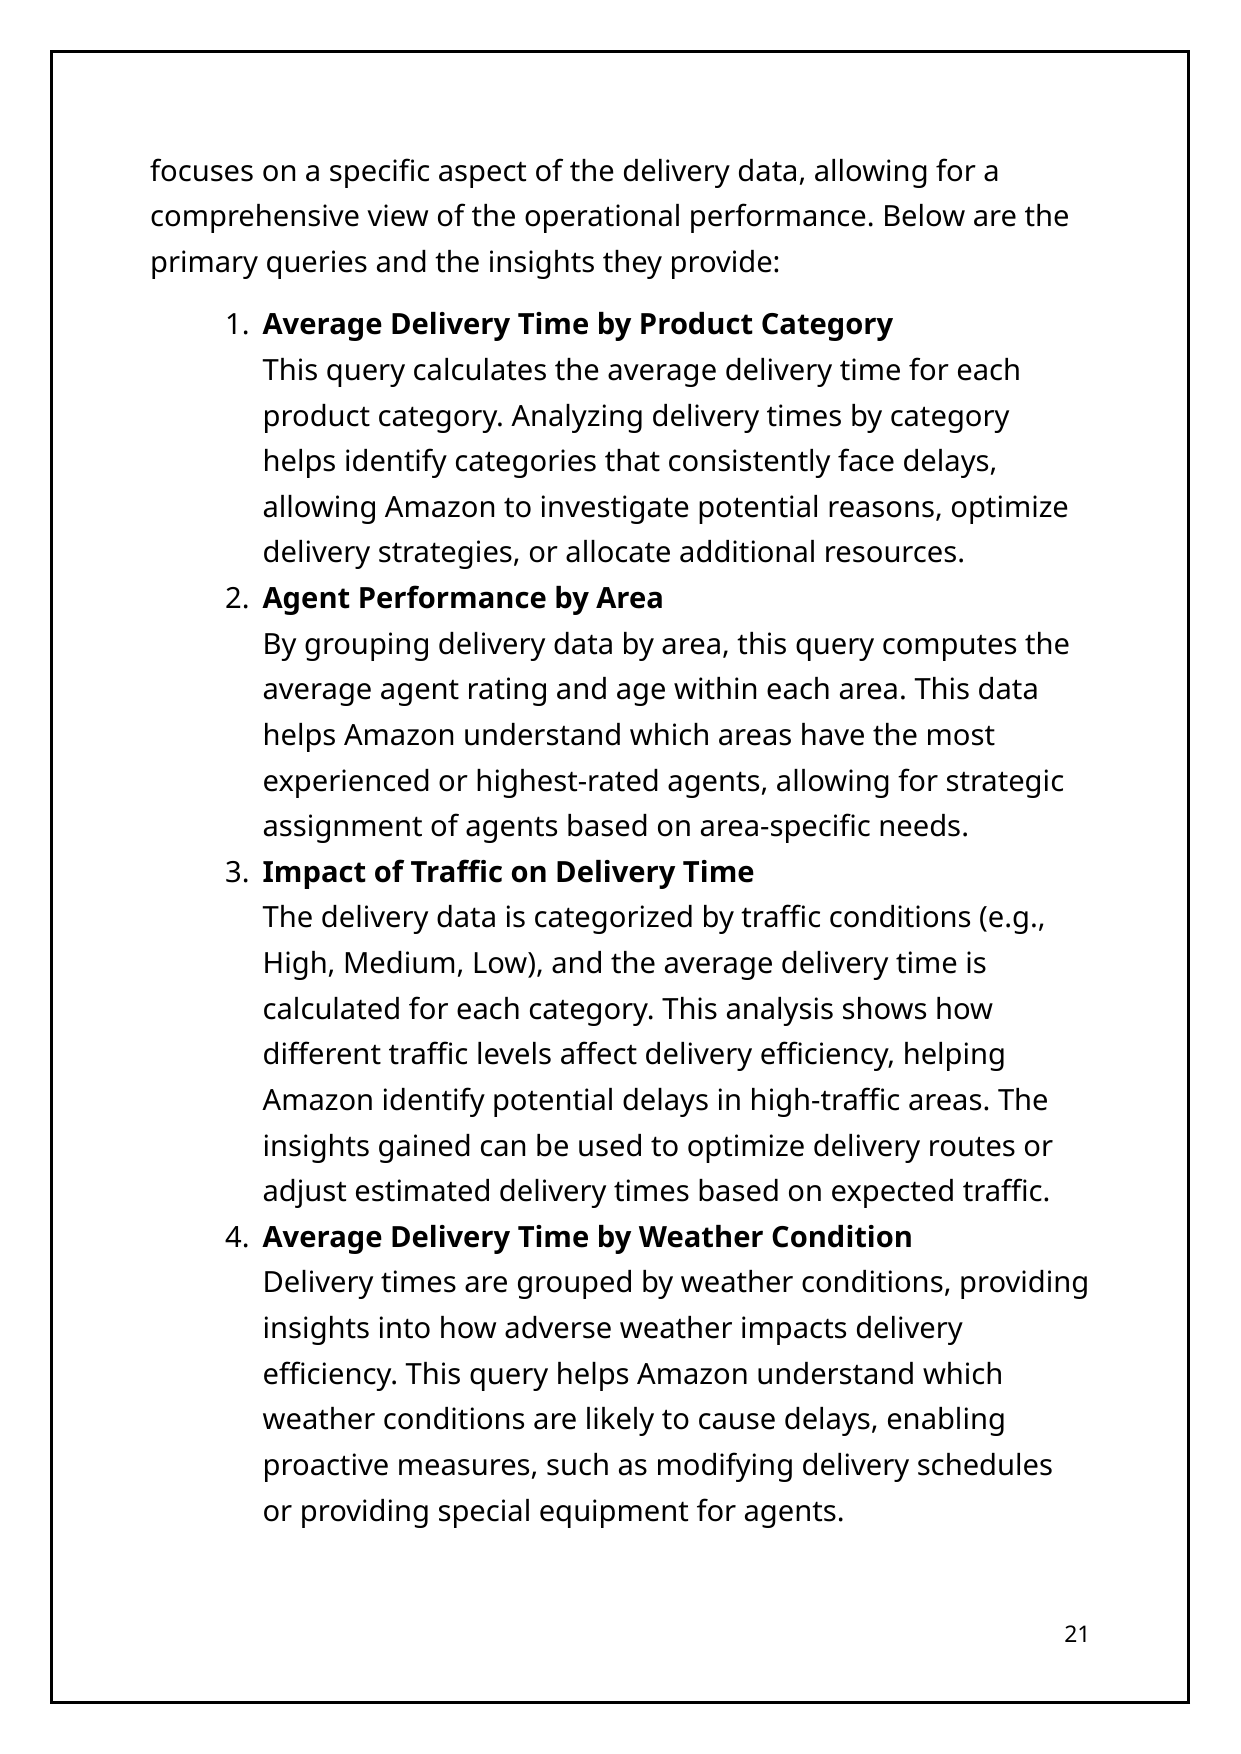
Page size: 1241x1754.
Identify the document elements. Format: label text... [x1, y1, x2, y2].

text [150, 150, 1090, 281]
list Impact of Traffic on Delivery Time The delivery data is categorized by traffic conditions (e.g., High, Medium, Low), and the average delivery time is calculated for each category. This analysis shows how different traffic levels affect delivery efficiency, helping Amazon identify potential delays in high-traffic areas. The insights gained can be used to optimize delivery routes or adjust estimated delivery times based on expected traffic. [225, 851, 1090, 1210]
list Agent Performance by Area By grouping delivery data by area, this query computes the average agent rating and age within each area. This data helps Amazon understand which areas have the most experienced or highest-rated agents, allowing for strategic assignment of agents based on area-specific needs. [225, 577, 1090, 845]
list Average Delivery Time by Weather Condition Delivery times are grouped by weather conditions, providing insights into how adverse weather impacts delivery efficiency. This query helps Amazon understand which weather conditions are likely to cause delays, enabling proactive measures, such as modifying delivery schedules or providing special equipment for agents. [225, 1216, 1090, 1529]
list Average Delivery Time by Product Category This query calculates the average delivery time for each product category. Analyzing delivery times by category helps identify categories that consistently face delays, allowing Amazon to investigate potential reasons, optimize delivery strategies, or allocate additional resources. [225, 303, 1090, 571]
